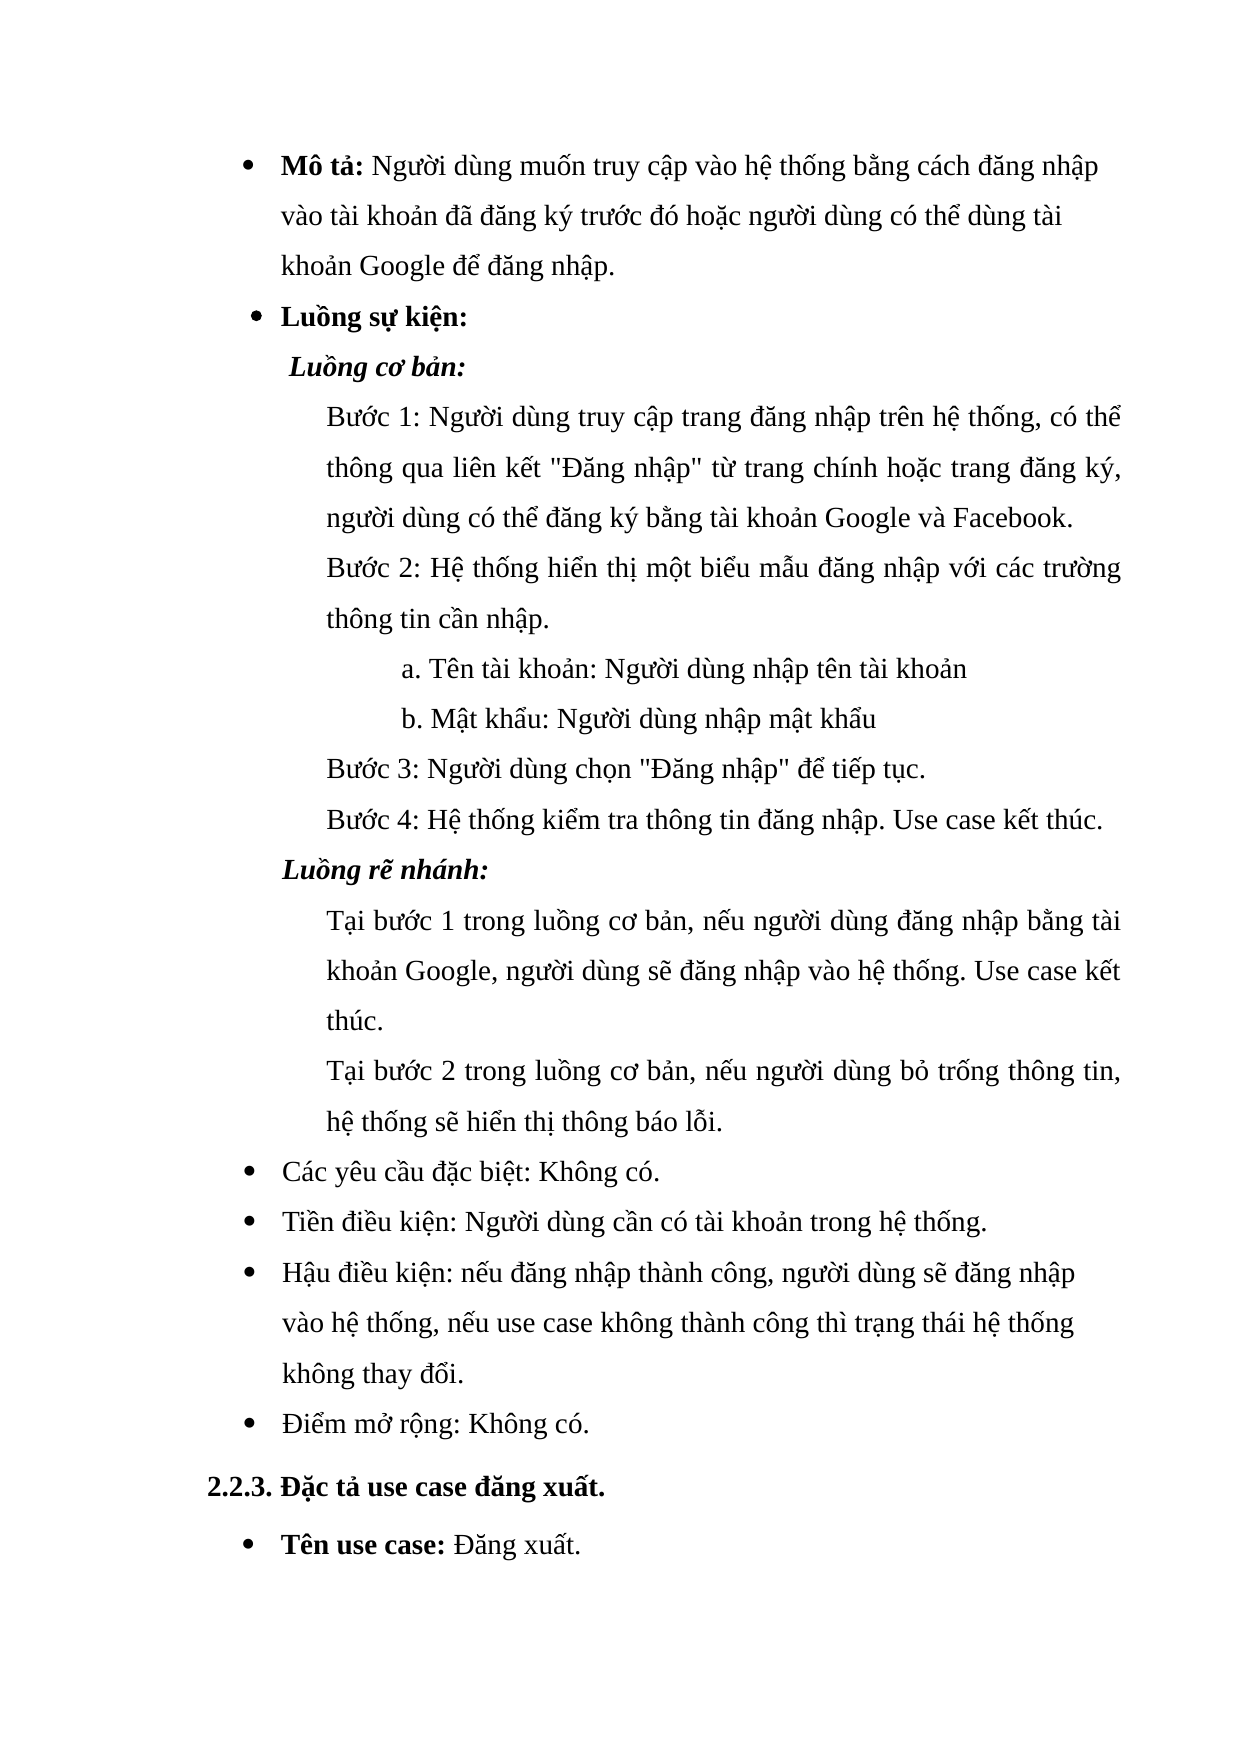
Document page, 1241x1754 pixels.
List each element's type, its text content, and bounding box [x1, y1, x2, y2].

text a. Tên tài khoản: Người dùng nhập tên tài khoản [401, 651, 1122, 684]
subtitle 2.2.3. Đặc tả use case đăng xuất. [207, 1469, 1122, 1502]
list Tên use case: Đăng xuất. [243, 1527, 1122, 1561]
list Luồng cơ bản: [251, 349, 1122, 383]
text Bước 1: Người dùng truy cập trang đăng nhập trên hệ thống, có thể thông qua liên kết "Đăng nhập" từ trang chính hoặc trang đăng ký, người dùng có thể đăng ký bằng tài khoản Google và Facebook. [326, 399, 1122, 534]
text Tại bước 2 trong luồng cơ bản, nếu người dùng bỏ trống thông tin, hệ thống sẽ hiển thị thông báo lỗi. [326, 1053, 1122, 1137]
text b. Mật khẩu: Người dùng nhập mật khẩu [401, 701, 1122, 735]
text Bước 2: Hệ thống hiển thị một biểu mẫu đăng nhập với các trường thông tin cần nhập. [326, 550, 1122, 634]
list Điểm mở rộng: Không có. [244, 1406, 1122, 1440]
text Bước 3: Người dùng chọn "Đăng nhập" để tiếp tục. [326, 752, 1122, 785]
list Luồng rẽ nhánh: [282, 852, 1122, 886]
text Tại bước 1 trong luồng cơ bản, nếu người dùng đăng nhập bằng tài khoản Google, người dùng sẽ đăng nhập vào hệ thống. Use case kết thúc. [326, 903, 1122, 1037]
list Các yêu cầu đặc biệt: Không có. [244, 1154, 1122, 1188]
text Bước 4: Hệ thống kiểm tra thông tin đăng nhập. Use case kết thúc. [326, 802, 1122, 836]
list Tiền điều kiện: Người dùng cần có tài khoản trong hệ thống. [244, 1204, 1122, 1238]
list Luồng sự kiện: [251, 299, 1122, 332]
list Hậu điều kiện: nếu đăng nhập thành công, người dùng sẽ đăng nhập vào hệ thống, nếu use case không thành công thì trạng thái hệ thống không thay đổi. [244, 1255, 1122, 1389]
list Mô tả: Người dùng muốn truy cập vào hệ thống bằng cách đăng nhập vào tài khoản đã đăng ký trước đó hoặc người dùng có thể dùng tài khoản Google để đăng nhập. [243, 148, 1122, 282]
